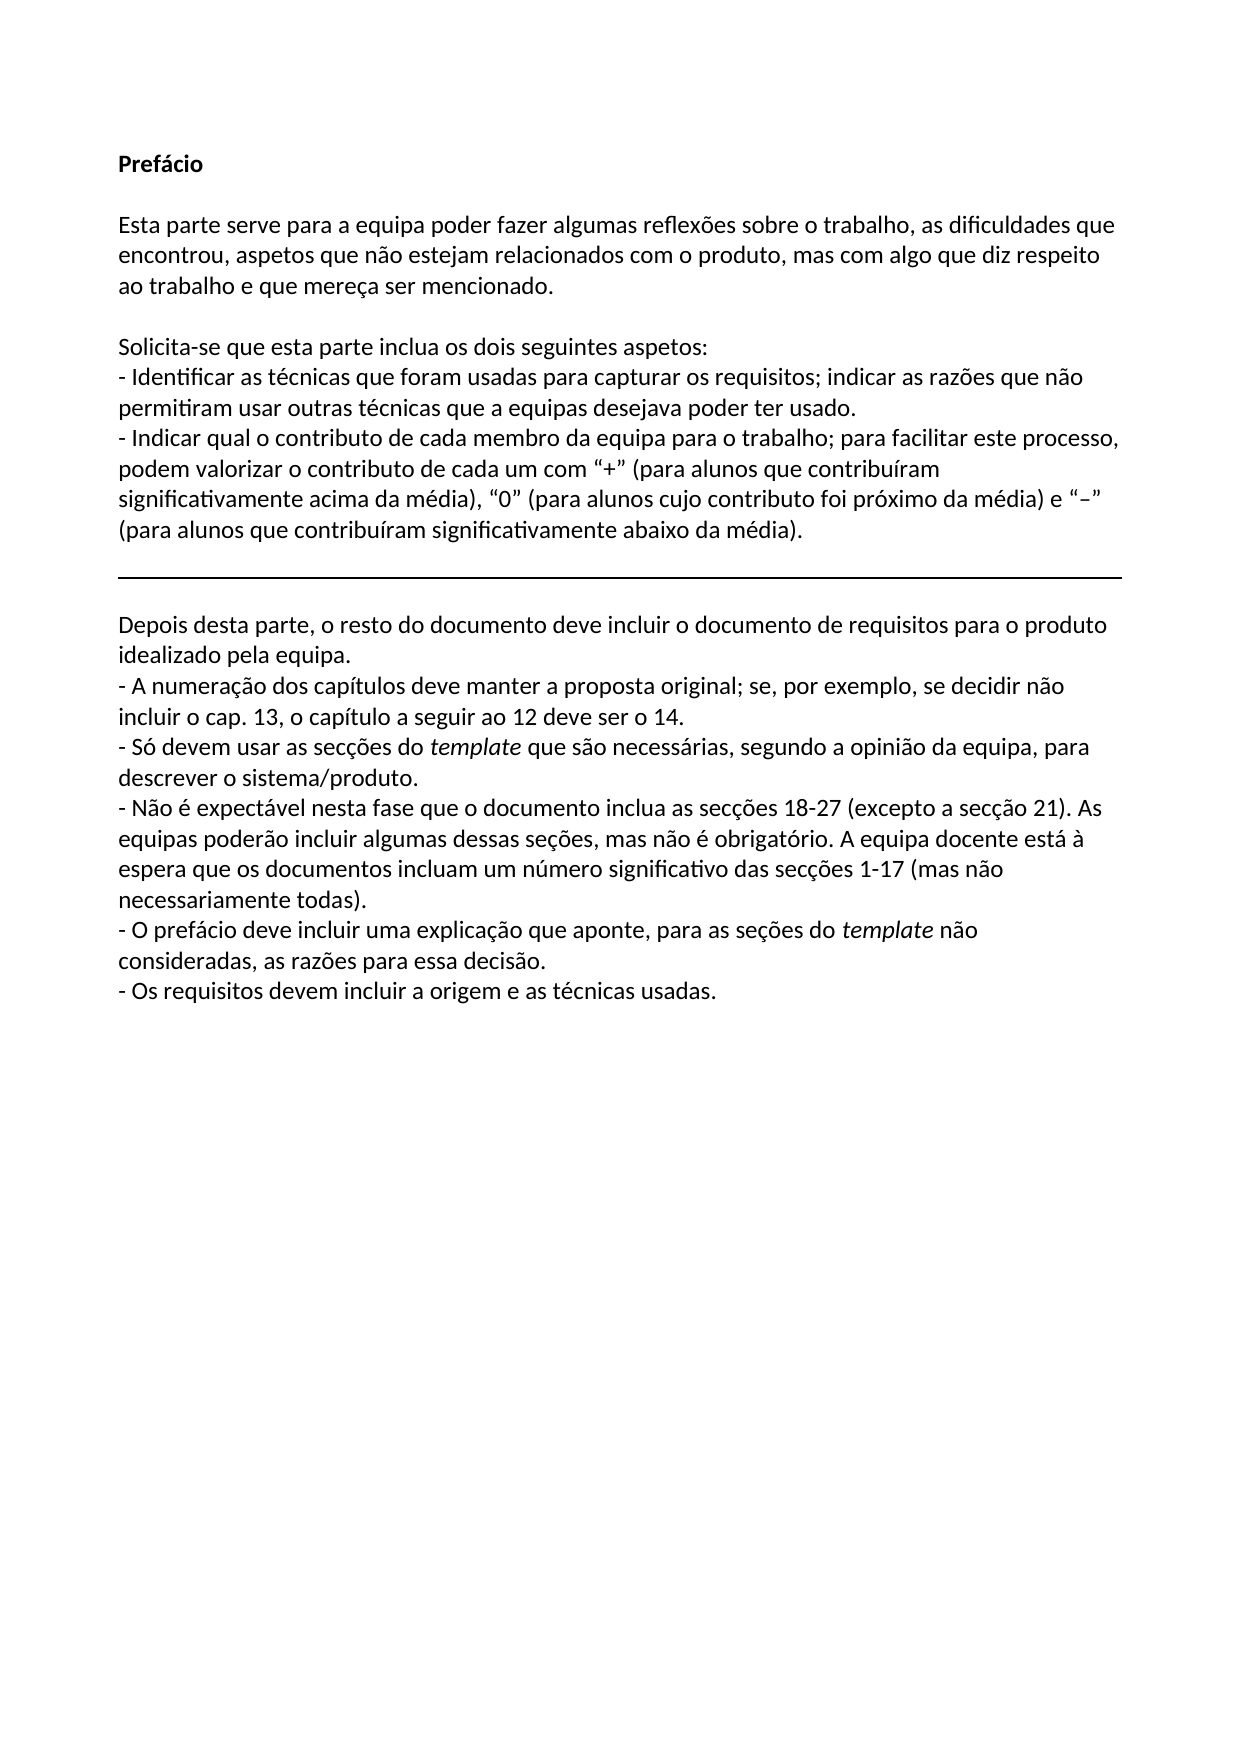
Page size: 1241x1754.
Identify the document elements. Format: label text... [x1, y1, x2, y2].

text Solicita-se que esta parte inclua os dois seguintes aspetos: [118, 331, 1122, 361]
text Prefácio [118, 148, 1122, 178]
text - O prefácio deve incluir uma explicação que aponte, para as seções do template não consideradas, as razões para essa decisão. [118, 914, 1122, 975]
text - Identificar as técnicas que foram usadas para capturar os requisitos; indicar as razões que não permitiram usar outras técnicas que a equipas desejava poder ter usado. [118, 361, 1122, 422]
text - Indicar qual o contributo de cada membro da equipa para o trabalho; para facilitar este processo, podem valorizar o contributo de cada um com “+” (para alunos que contribuíram significativamente acima da média), “0” (para alunos cujo contributo foi próximo da média) e “–” (para alunos que contribuíram significativamente abaixo da média). [118, 422, 1122, 544]
text - A numeração dos capítulos deve manter a proposta original; se, por exemplo, se decidir não incluir o cap. 13, o capítulo a seguir ao 12 deve ser o 14. [118, 670, 1122, 731]
text Esta parte serve para a equipa poder fazer algumas reflexões sobre o trabalho, as dificuldades que encontrou, aspetos que não estejam relacionados com o produto, mas com algo que diz respeito ao trabalho e que mereça ser mencionado. [118, 209, 1122, 300]
text Depois desta parte, o resto do documento deve incluir o documento de requisitos para o produto idealizado pela equipa. [118, 609, 1122, 670]
text - Não é expectável nesta fase que o documento inclua as secções 18-27 (excepto a secção 21). As equipas poderão incluir algumas dessas seções, mas não é obrigatório. A equipa docente está à espera que os documentos incluam um número significativo das secções 1-17 (mas não necessariamente todas). [118, 792, 1122, 914]
text - Os requisitos devem incluir a origem e as técnicas usadas. [118, 975, 1122, 1006]
text - Só devem usar as secções do template que são necessárias, segundo a opinião da equipa, para descrever o sistema/produto. [118, 731, 1122, 792]
